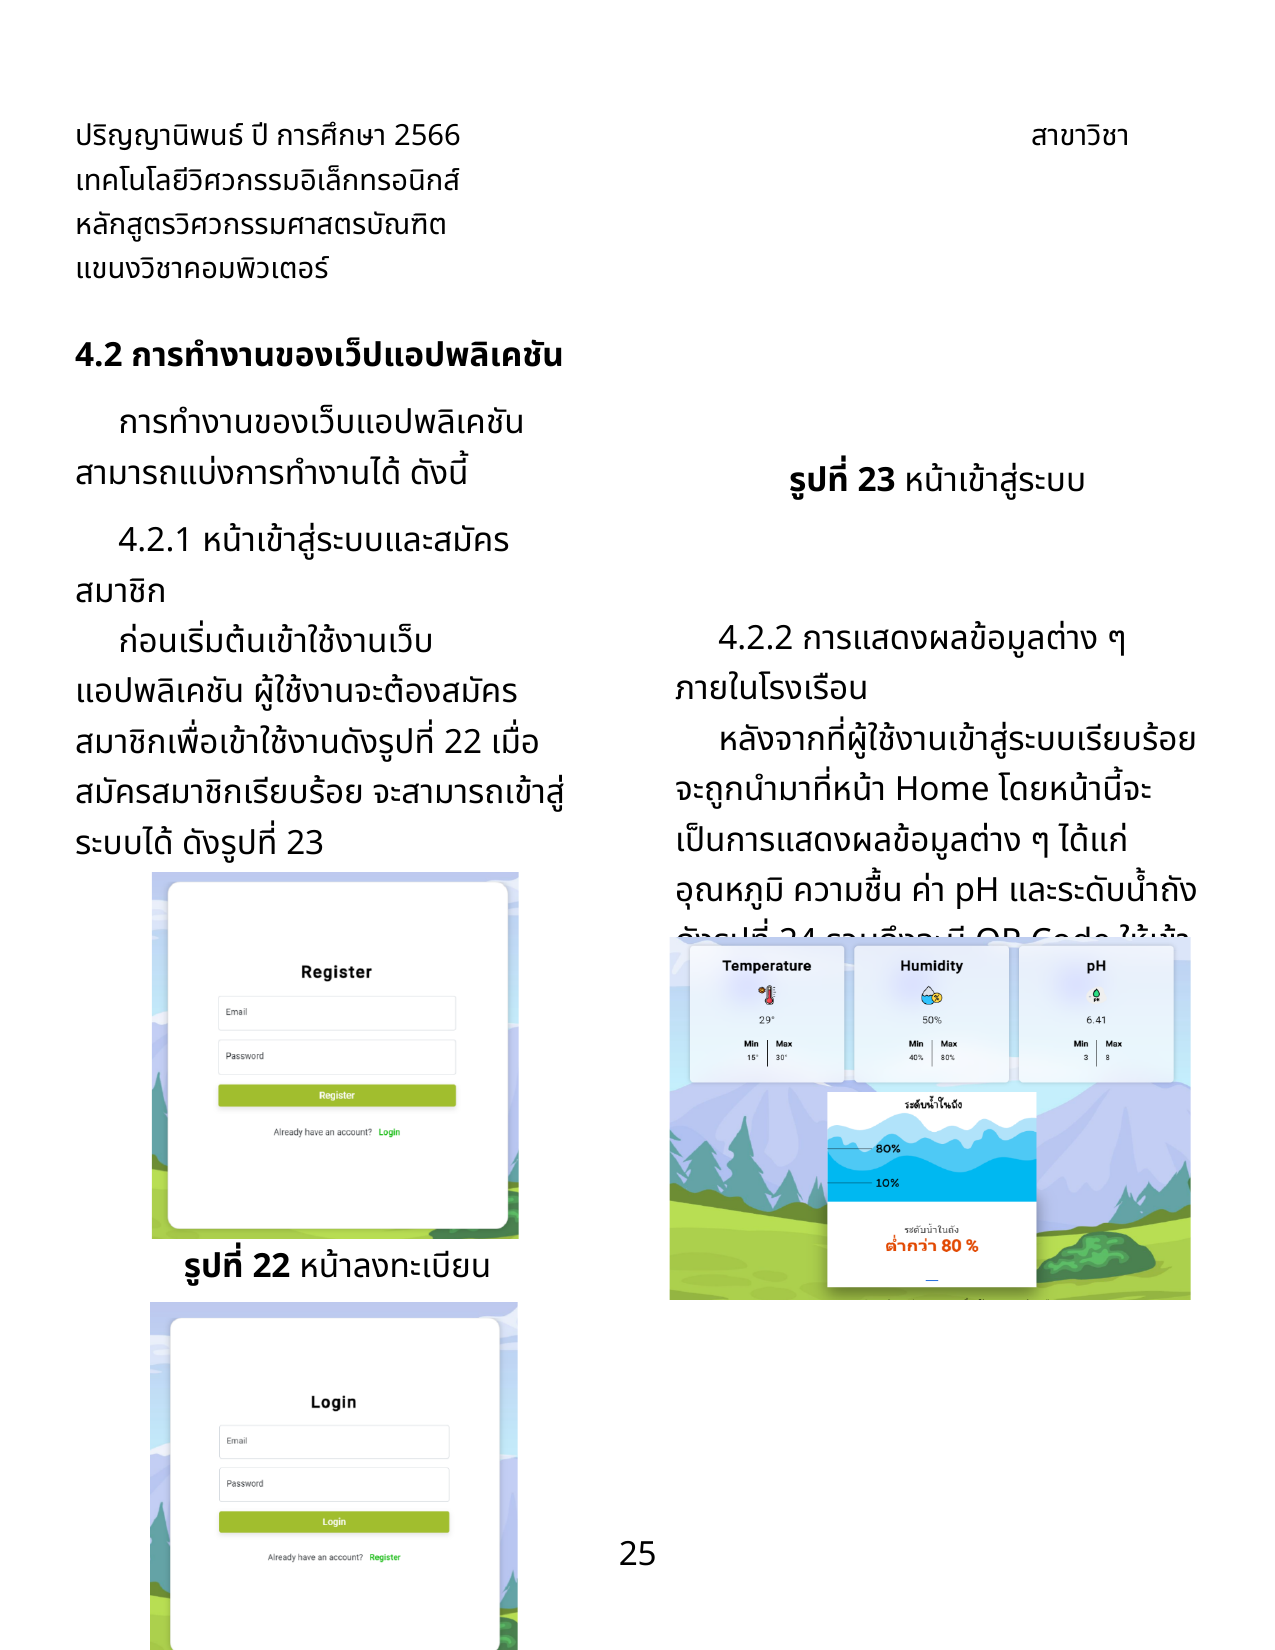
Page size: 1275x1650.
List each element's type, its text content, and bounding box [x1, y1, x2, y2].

text ก่อนเริ่มต้นเข้าใช้งานเว็บแอปพลิเคชัน ผู้ใช้งานจะต้องสมัครสมาชิกเพื่อเข้าใช้งานดังรูปที่ 22 เมื่อสมัครสมาชิกเรียบร้อย จะสามารถเข้าสู่ระบบได้ ดังรูปที่ 23 [75, 617, 600, 869]
picture [669, 937, 1191, 1300]
picture [151, 872, 519, 1239]
text รูปที่ 22 หน้าลงทะเบียน [75, 1242, 600, 1293]
text 4.2 การทำงานของเว็ปแอปพลิเคชัน [75, 331, 600, 382]
text หลังจากที่ผู้ใช้งานเข้าสู่ระบบเรียบร้อย จะถูกนำมาที่หน้า Home โดยหน้านี้จะเป็นการแสดงผลข้อมูลต่าง ๆ ได้แก่ อุณหภูมิ ความชื้น ค่า pH และระดับน้ำถัง ดังรูปที่ 24 รวมถึงจะมี QR Code ให้เข้าร่วมกลุ่มไลน์เพื่อรับการแจ้งเตือนการทำงานของอุปกรณ์ต่าง ๆ ในโรงเรือน [675, 714, 1200, 1068]
picture [150, 1302, 518, 1650]
text 4.2.1 หน้าเข้าสู่ระบบและสมัครสมาชิก [75, 516, 600, 617]
text การทำงานของเว็บแอปพลิเคชันสามารถแบ่งการทำงานได้ ดังนี้ [75, 398, 600, 499]
text 4.2.2 การแสดงผลข้อมูลต่าง ๆ ภายในโรงเรือน [675, 613, 1200, 714]
text รูปที่ 23 หน้าเข้าสู่ระบบ [675, 455, 1200, 506]
